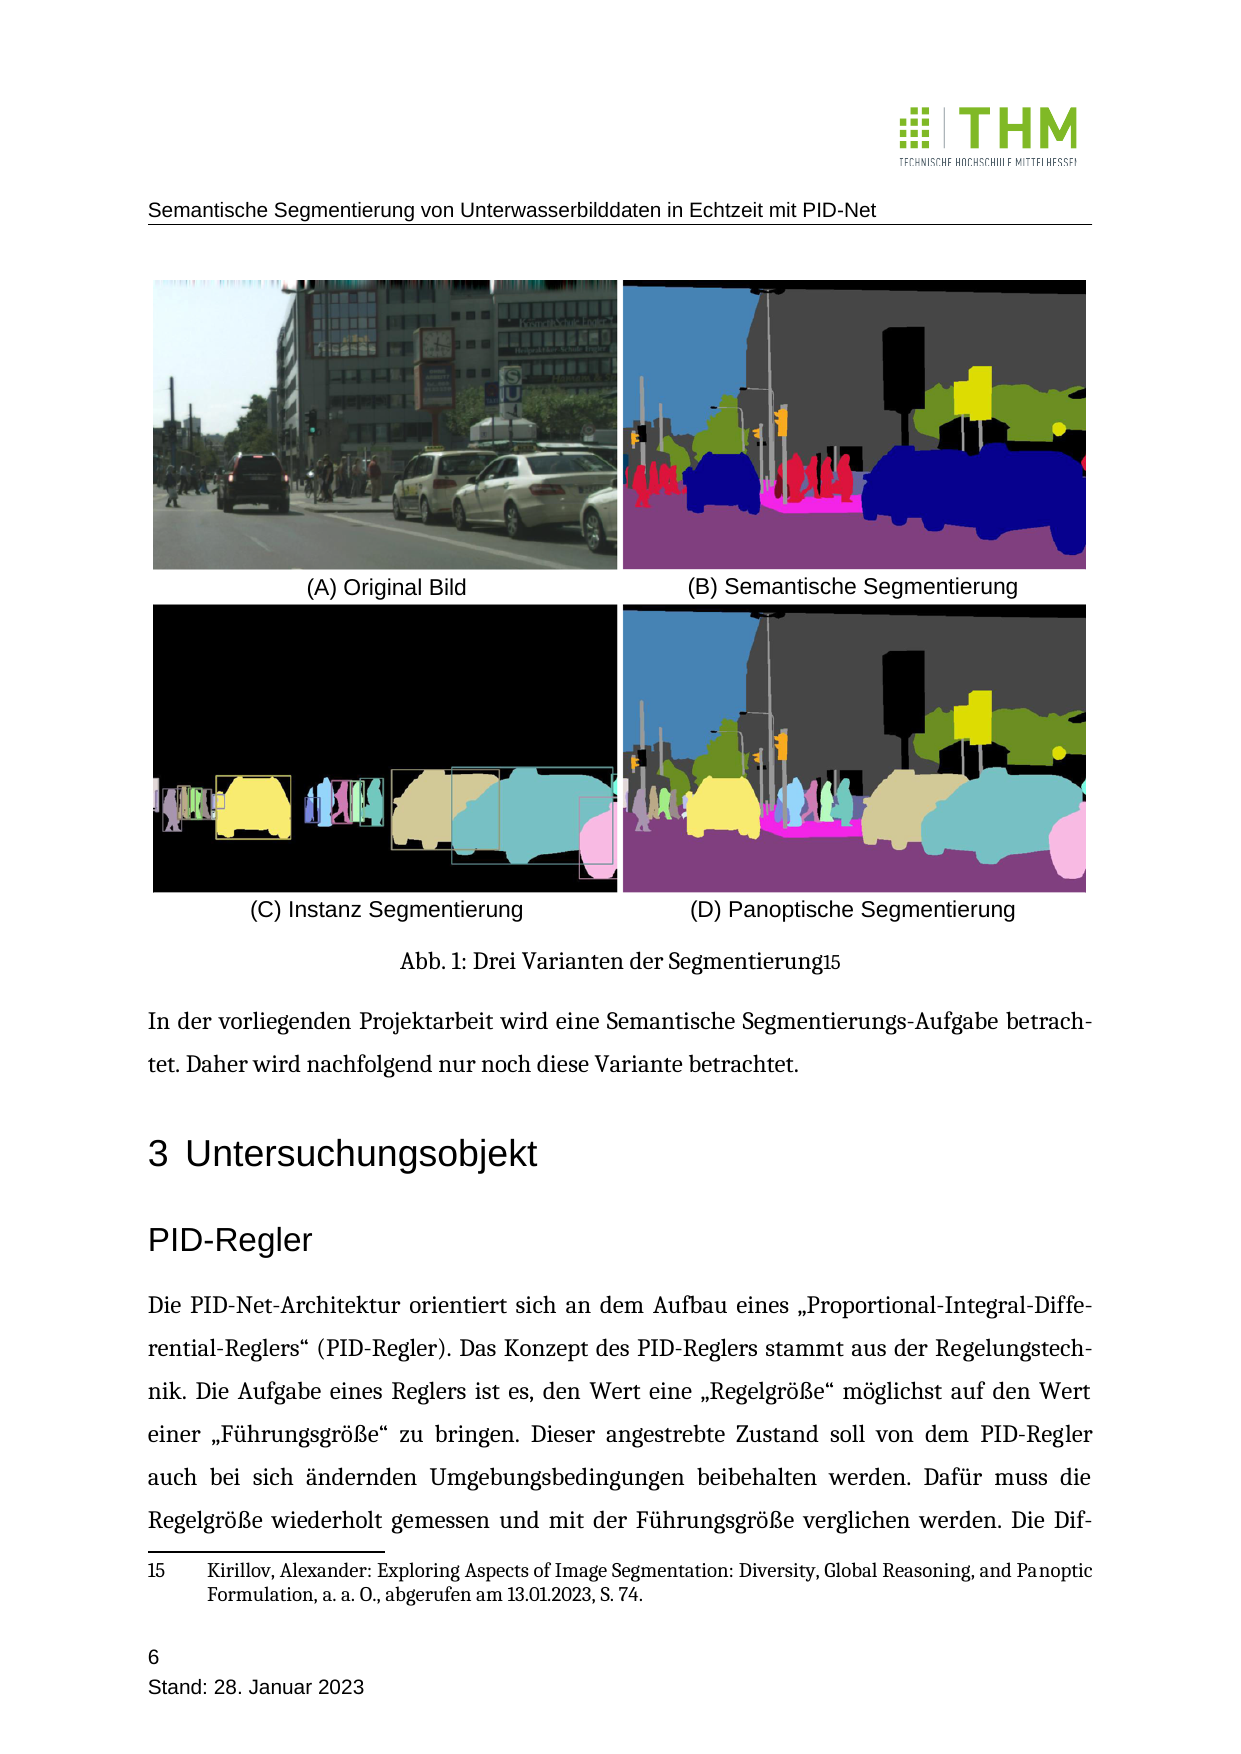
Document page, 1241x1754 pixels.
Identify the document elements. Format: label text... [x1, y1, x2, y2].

subtitle Untersuchungsobjekt [148, 1131, 1092, 1174]
text Abb. 1: Drei Varianten der Segmentierung [148, 947, 1092, 976]
picture [153, 604, 1086, 892]
text In der vorliegenden Projektarbeit wird eine Semantische Segmentierungs-Aufgabe betrachtet. Daher wird nachfolgend nur noch diese Variante betrachtet. [148, 1007, 1092, 1079]
picture [153, 280, 1086, 570]
picture [899, 107, 1077, 166]
subtitle PID-Regler [0, 1221, 1092, 1259]
